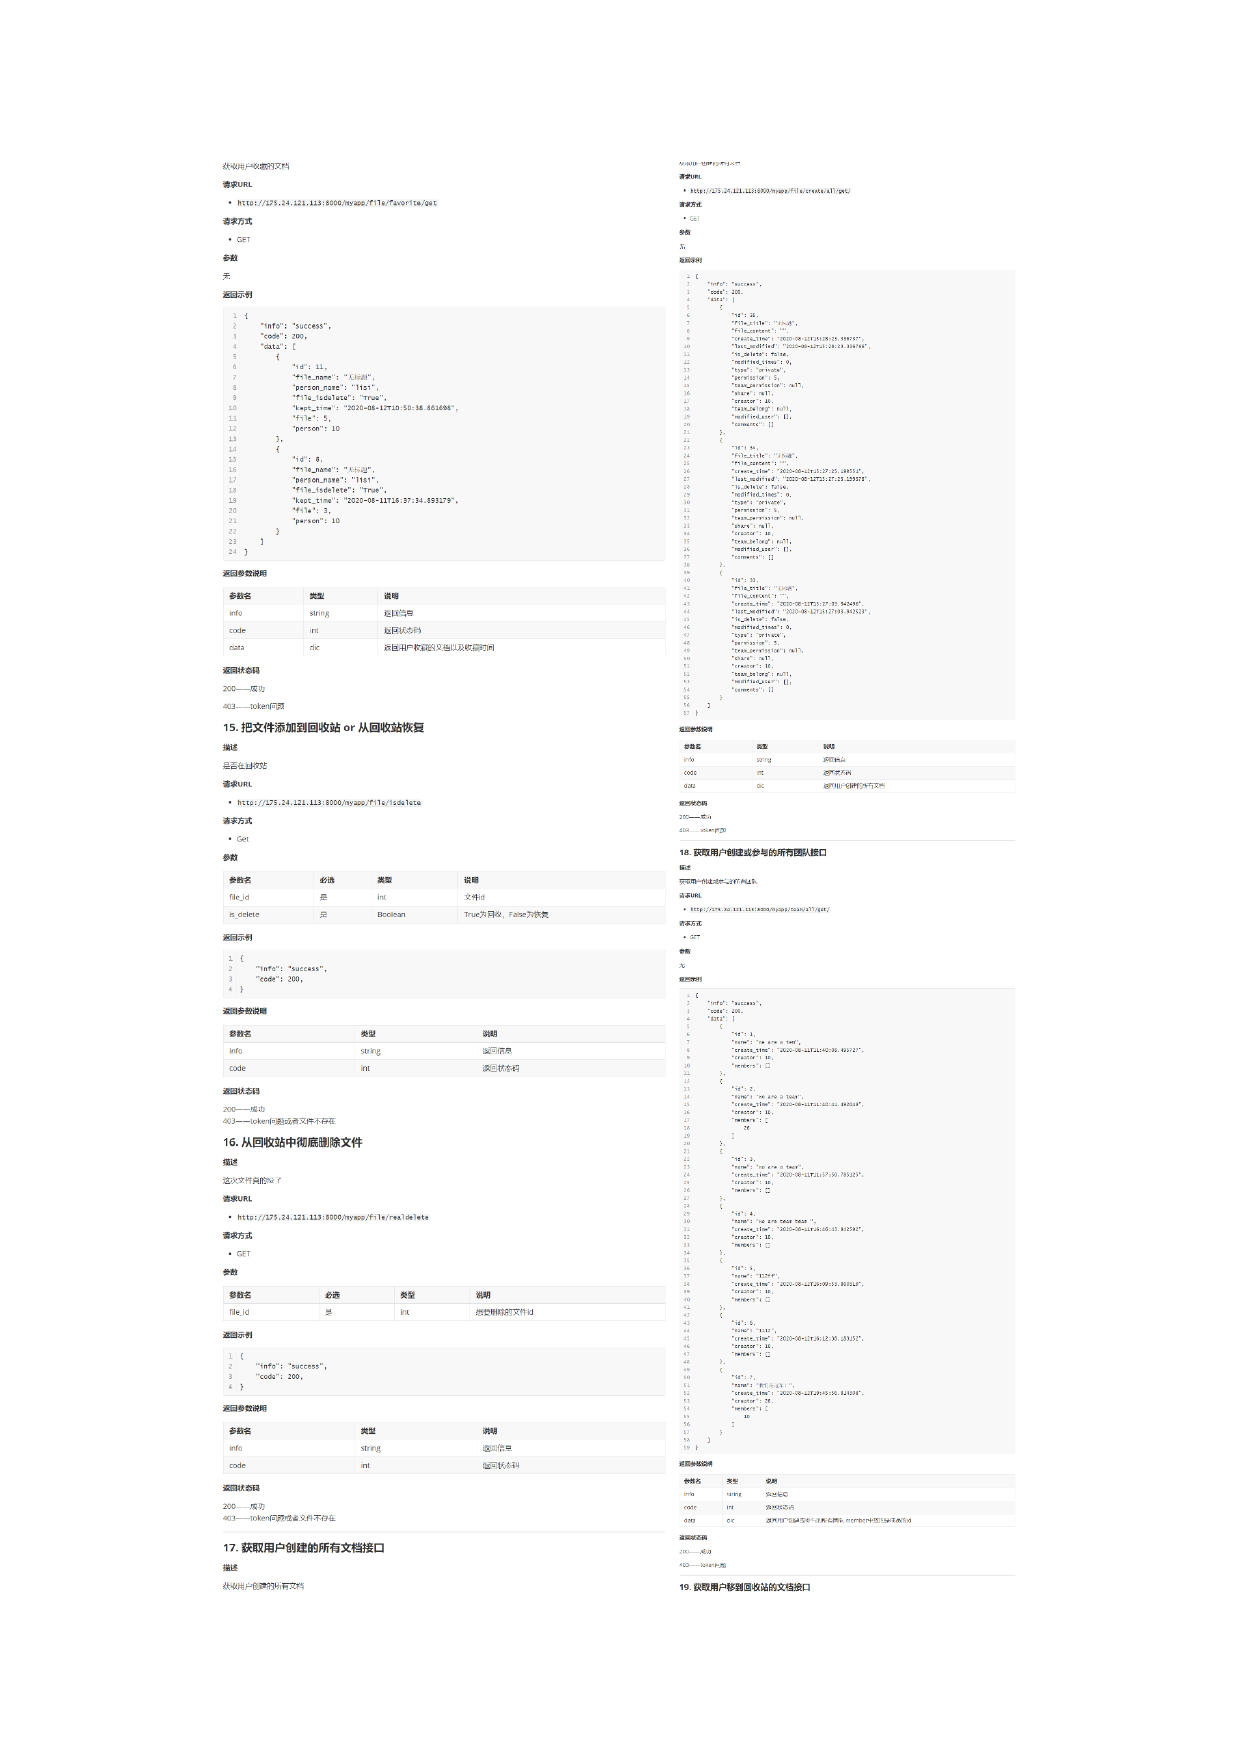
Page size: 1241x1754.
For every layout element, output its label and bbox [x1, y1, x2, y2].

picture [218, 162, 1022, 1592]
